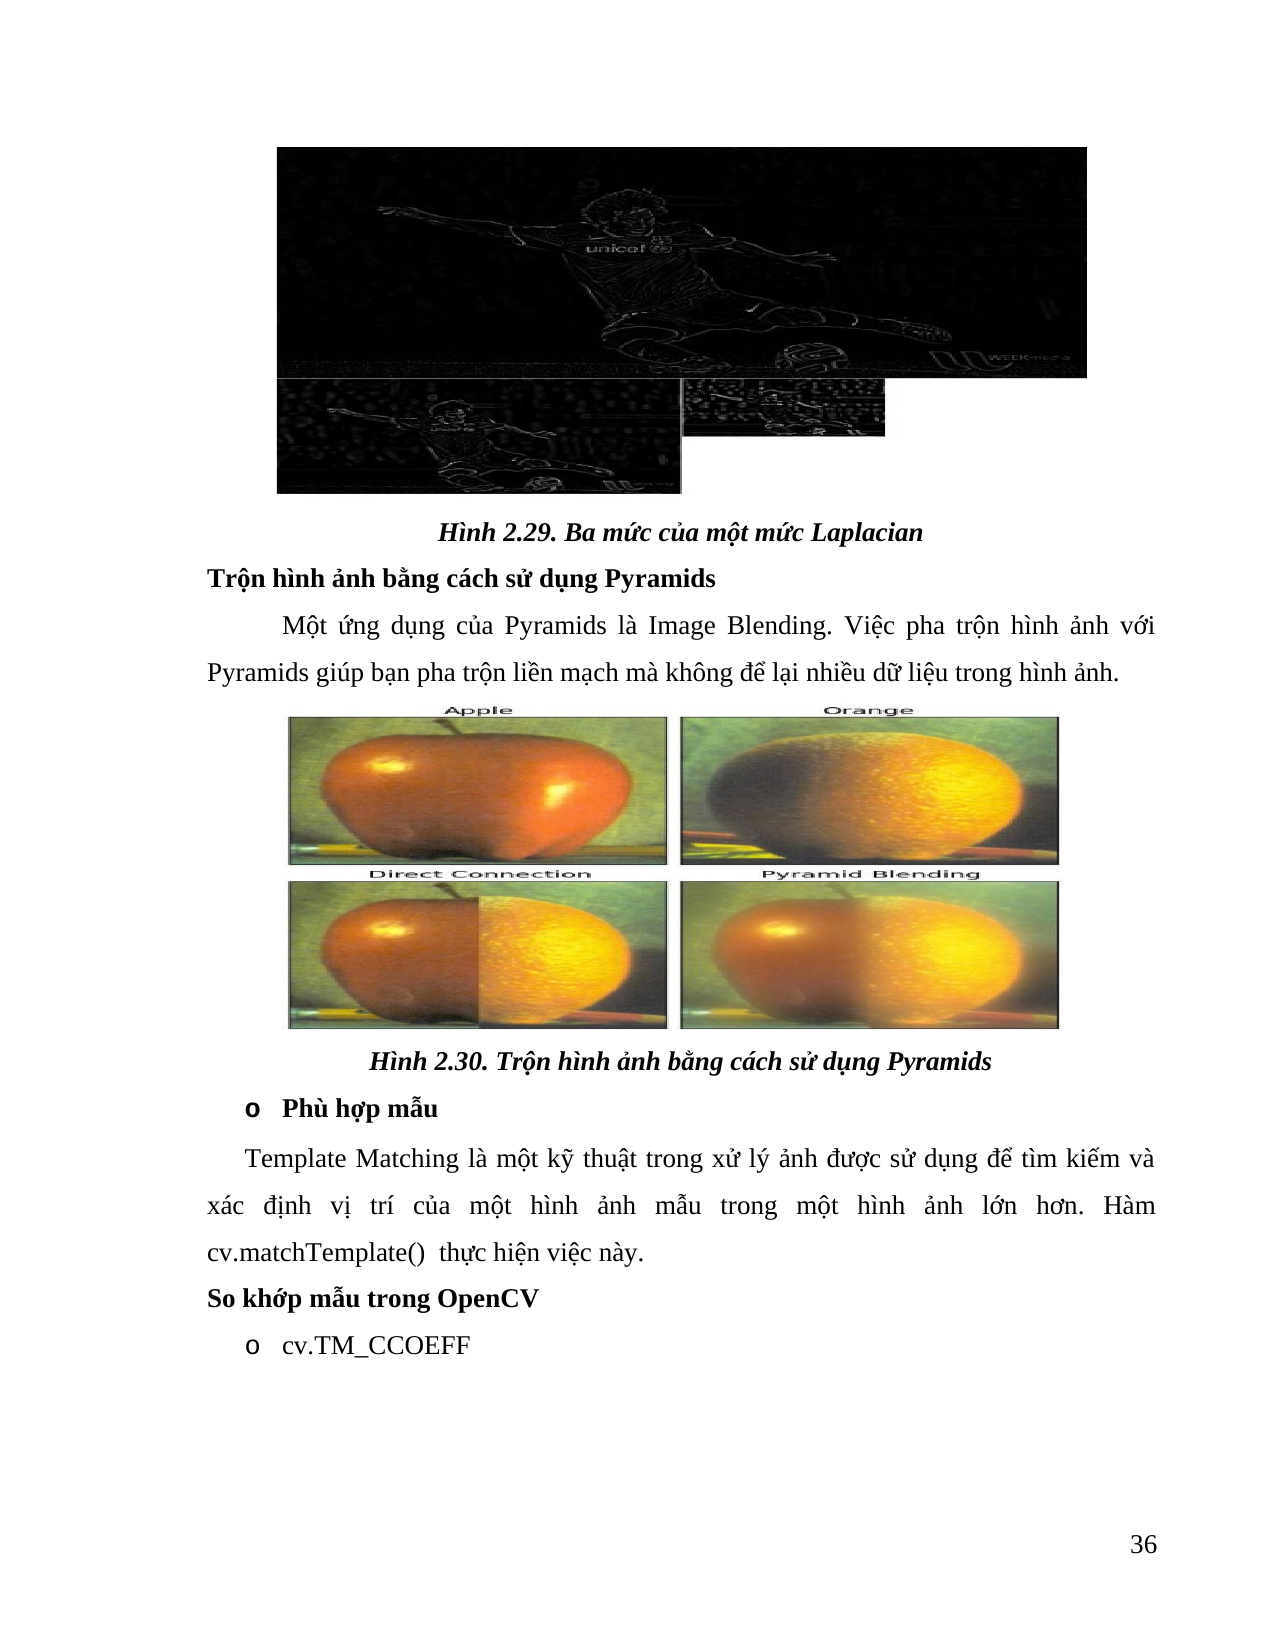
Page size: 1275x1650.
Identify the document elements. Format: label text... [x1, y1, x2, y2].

list cv.TM_CCOEFF [244, 1329, 1157, 1362]
text Một ứng dụng của Pyramids là Image Blending. Việc pha trộn hình ảnh với Pyramids giúp bạn pha trộn liền mạch mà không để lại nhiều dữ liệu trong hình ảnh. [207, 609, 1157, 687]
text Hình 2.30. Trộn hình ảnh bằng cách sử dụng Pyramids [207, 1046, 1157, 1077]
list Phù hợp mẫu [244, 1092, 1157, 1126]
picture [276, 147, 1087, 501]
text Hình 2.29. Ba mức của một mức Laplacian [207, 516, 1157, 547]
text Trộn hình ảnh bằng cách sử dụng Pyramids [207, 562, 1157, 593]
text So khớp mẫu trong OpenCV [207, 1282, 1157, 1313]
text Template Matching là một kỹ thuật trong xử lý ảnh được sử dụng để tìm kiếm và xác định vị trí của một hình ảnh mẫu trong một hình ảnh lớn hơn. Hàm cv.matchTemplate() thực hiện việc này. [207, 1142, 1157, 1267]
picture [281, 702, 1063, 1030]
